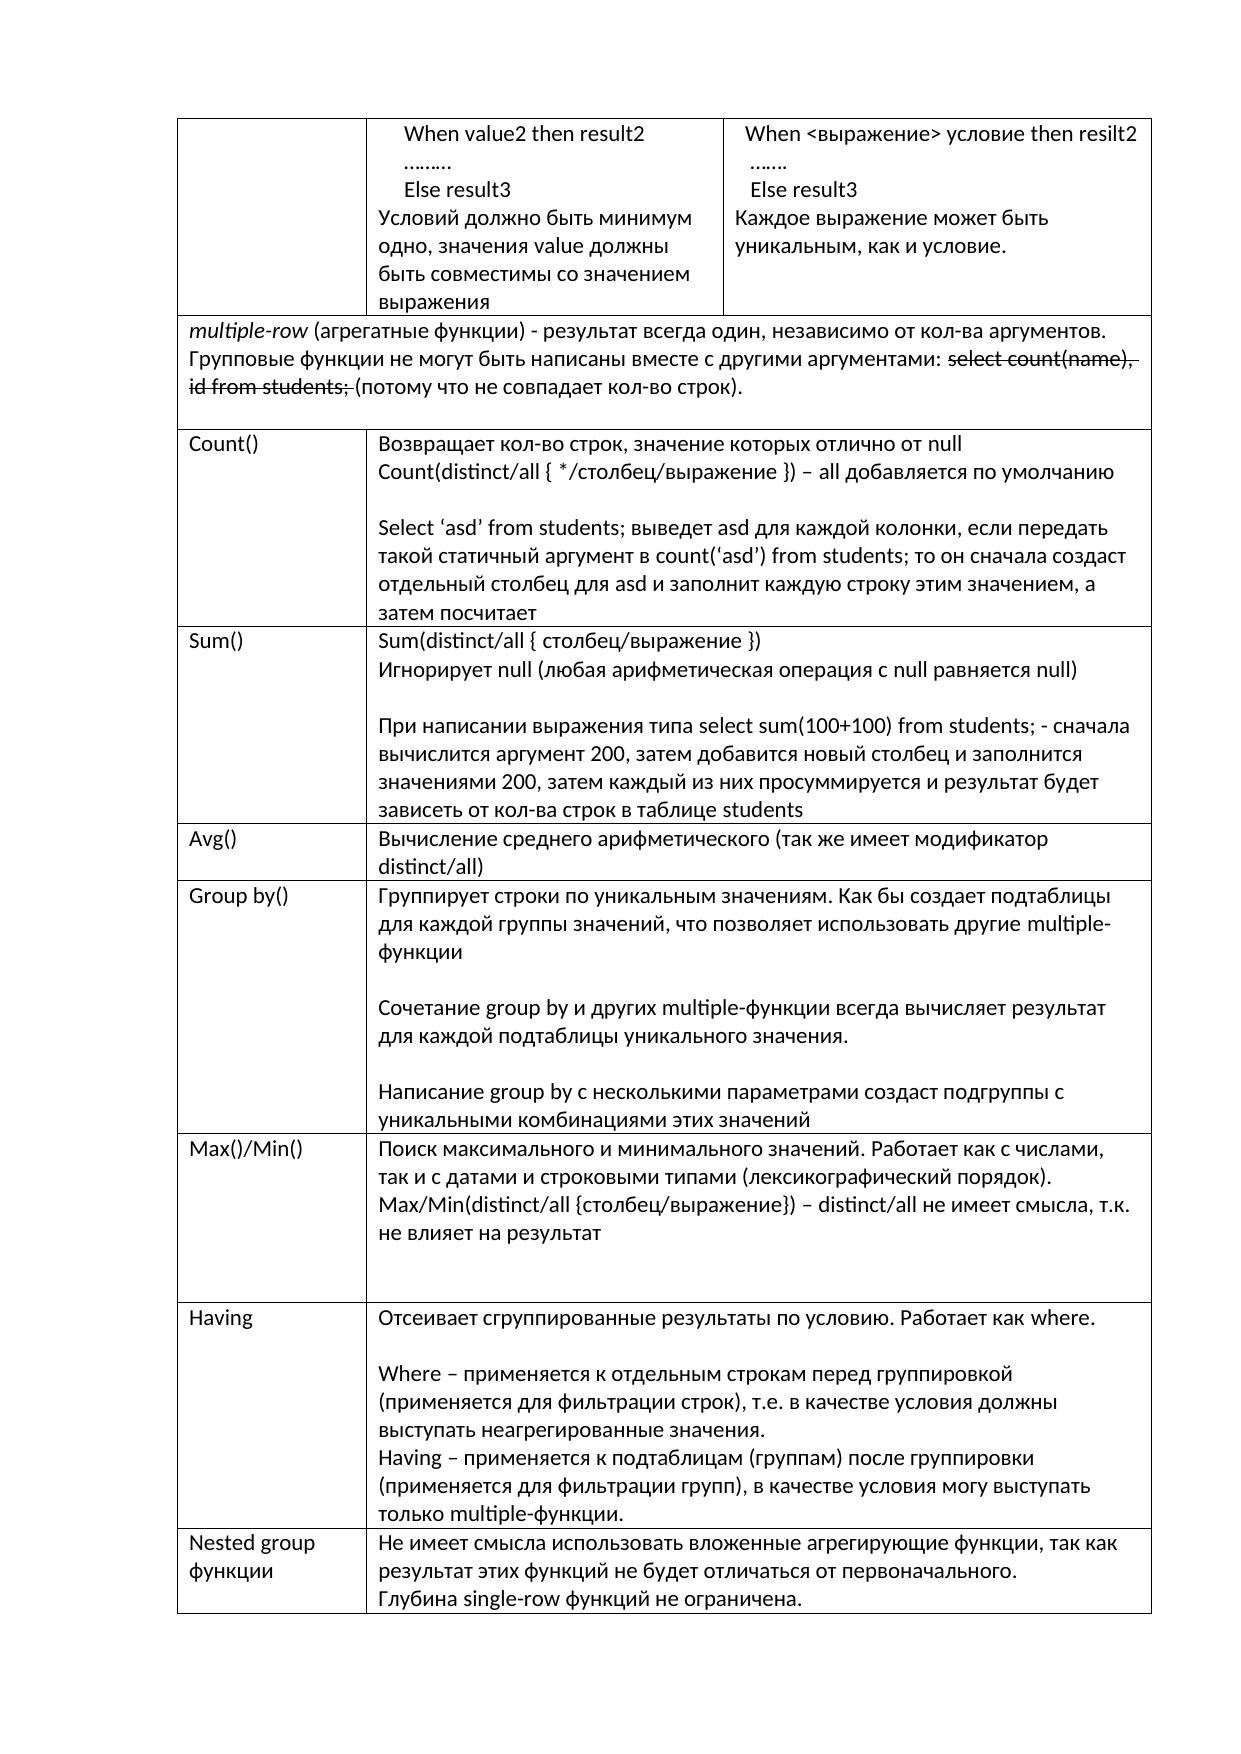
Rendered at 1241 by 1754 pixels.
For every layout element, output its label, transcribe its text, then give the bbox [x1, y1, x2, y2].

table_cell Отсеивает сгруппированные результаты по условию. Работает как where. Where – применяется к отдельным строкам перед группировкой (применяется для фильтрации строк), т.е. в качестве условия должны выступать неагрегированные значения. Having – применяется к подтаблицам (группам) после группировки (применяется для фильтрации групп), в качестве условия могу выступать только multiple-функции. [367, 1303, 1151, 1527]
table_cell Не имеет смысла использовать вложенные агрегирующие функции, так как результат этих функций не будет отличаться от первоначального. Глубина single-row функций не ограничена. [367, 1529, 1151, 1613]
table_cell Sum(distinct/all { столбец/выражение }) Игнорирует null (любая арифметическая операция с null равняется null) При написании выражения типа select sum(100+100) from students; - сначала вычислится аргумент 200, затем добавится новый столбец и заполнится значениями 200, затем каждый из них просуммируется и результат будет зависеть от кол-ва строк в таблице students [367, 627, 1151, 823]
table_cell Having [178, 1303, 366, 1527]
table_cell Group by() [178, 881, 366, 1133]
table_cell Группирует строки по уникальным значениям. Как бы создает подтаблицы для каждой группы значений, что позволяет использовать другие multiple-функции Сочетание group by и других multiple-функции всегда вычисляет результат для каждой подтаблицы уникального значения. Написание group by с несколькими параметрами создаст подгруппы с уникальными комбинациями этих значений [367, 881, 1151, 1133]
table_cell Avg() [178, 824, 366, 880]
table_cell Max()/Min() [178, 1134, 366, 1302]
table_cell Count() [178, 430, 366, 626]
table_cell Возвращает кол-во строк, значение которых отлично от null Count(distinct/all { */столбец/выражение }) – all добавляется по умолчанию Select ‘asd’ from students; выведет asd для каждой колонки, если передать такой статичный аргумент в count(‘asd’) from students; то он сначала создаст отдельный столбец для asd и заполнит каждую строку этим значением, а затем посчитает [367, 430, 1151, 626]
table_cell Поиск максимального и минимального значений. Работает как с числами, так и с датами и строковыми типами (лексикографический порядок). Max/Min(distinct/all {столбец/выражение}) – distinct/all не имеет смысла, т.к. не влияет на результат [367, 1134, 1151, 1302]
table_cell Sum() [178, 627, 366, 823]
table_cell Вычисление среднего арифметического (так же имеет модификатор distinct/all) [367, 824, 1151, 880]
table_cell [724, 119, 1151, 315]
table_cell Nested group функции [178, 1529, 366, 1613]
table_cell multiple-row (агрегатные функции) - результат всегда один, независимо от кол-ва аргументов. Групповые функции не могут быть написаны вместе с другими аргументами: select count(name), id from students; (потому что не совпадает кол-во строк). [178, 316, 1151, 428]
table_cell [367, 119, 723, 315]
